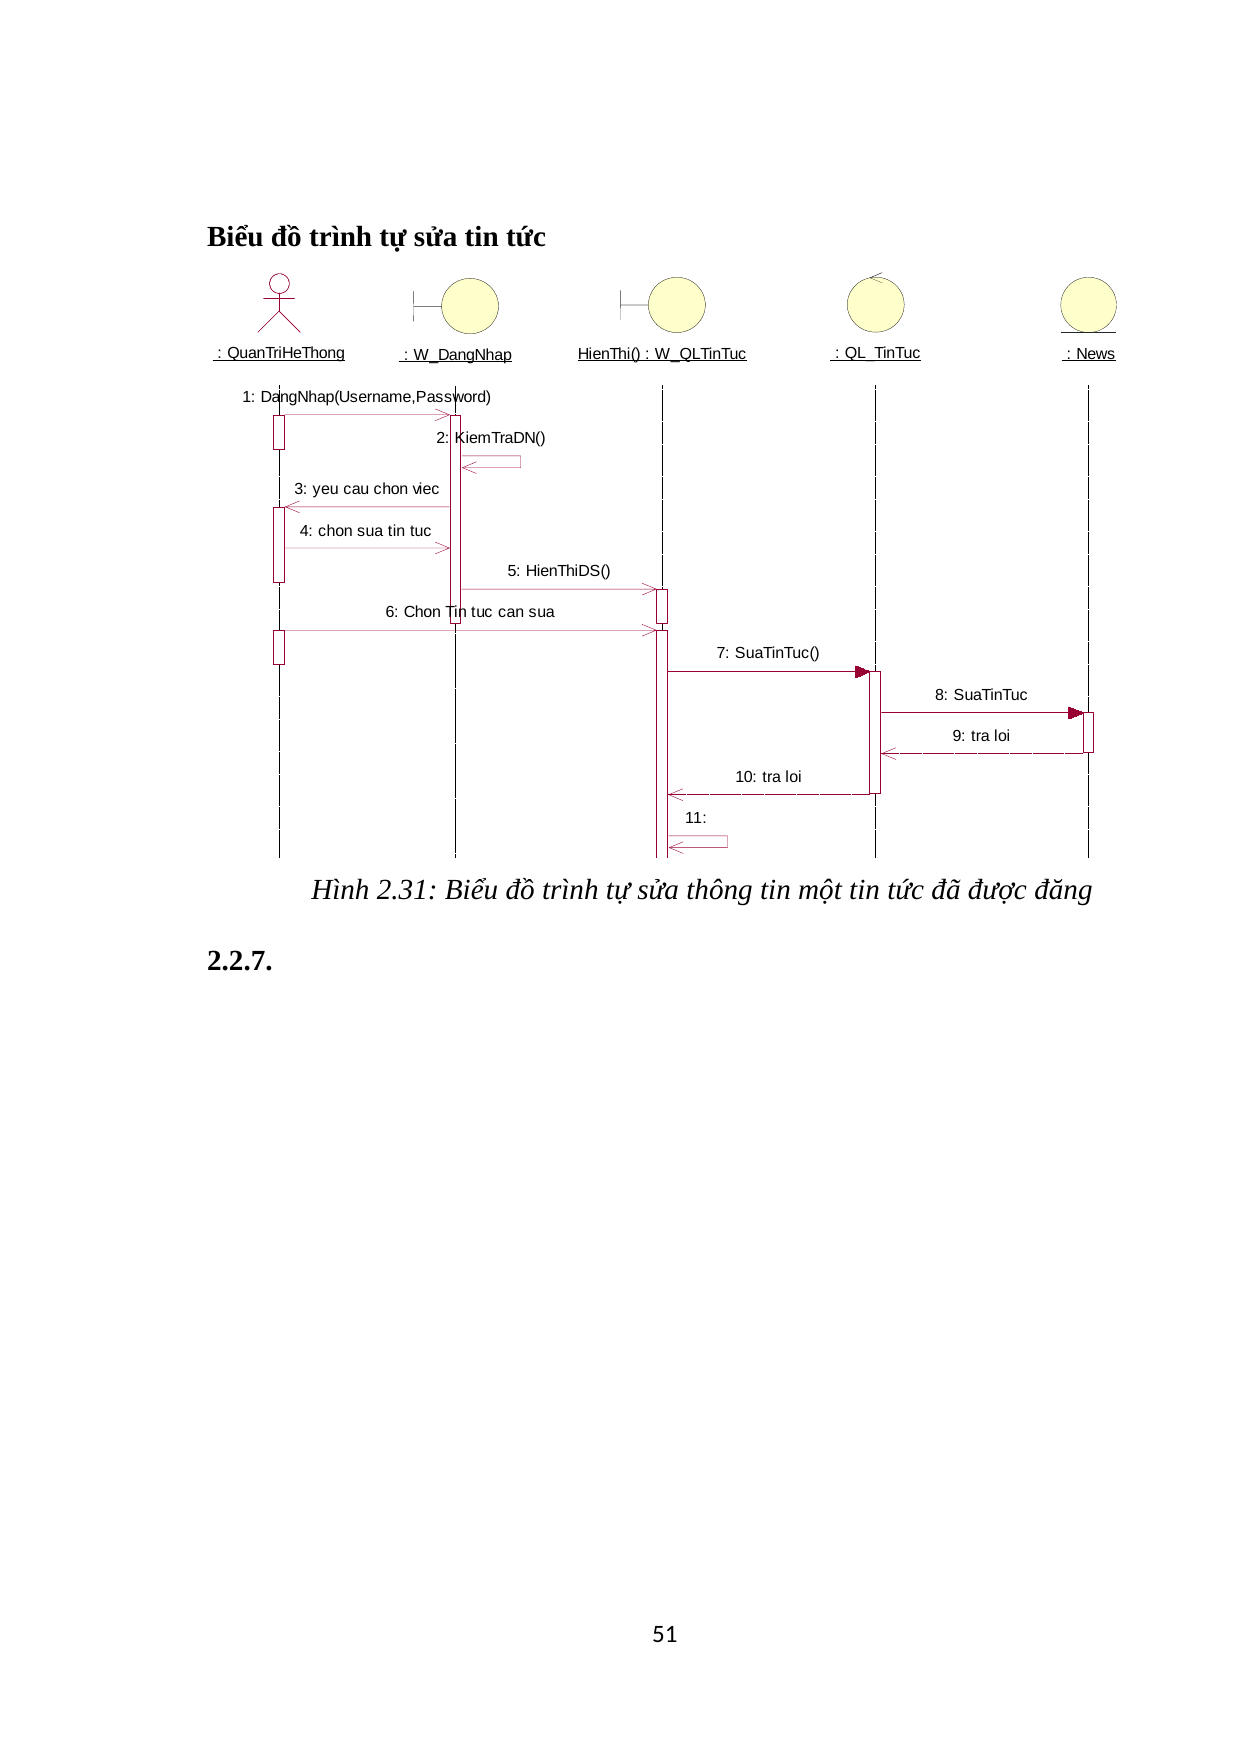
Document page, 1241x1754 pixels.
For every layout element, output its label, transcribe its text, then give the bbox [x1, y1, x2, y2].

text Hình 2.31: Biểu đồ trình tự sửa thông tin một tin tức đã được đăng [282, 872, 1122, 906]
text Biểu đồ trình tự sửa tin tức [207, 219, 1122, 857]
